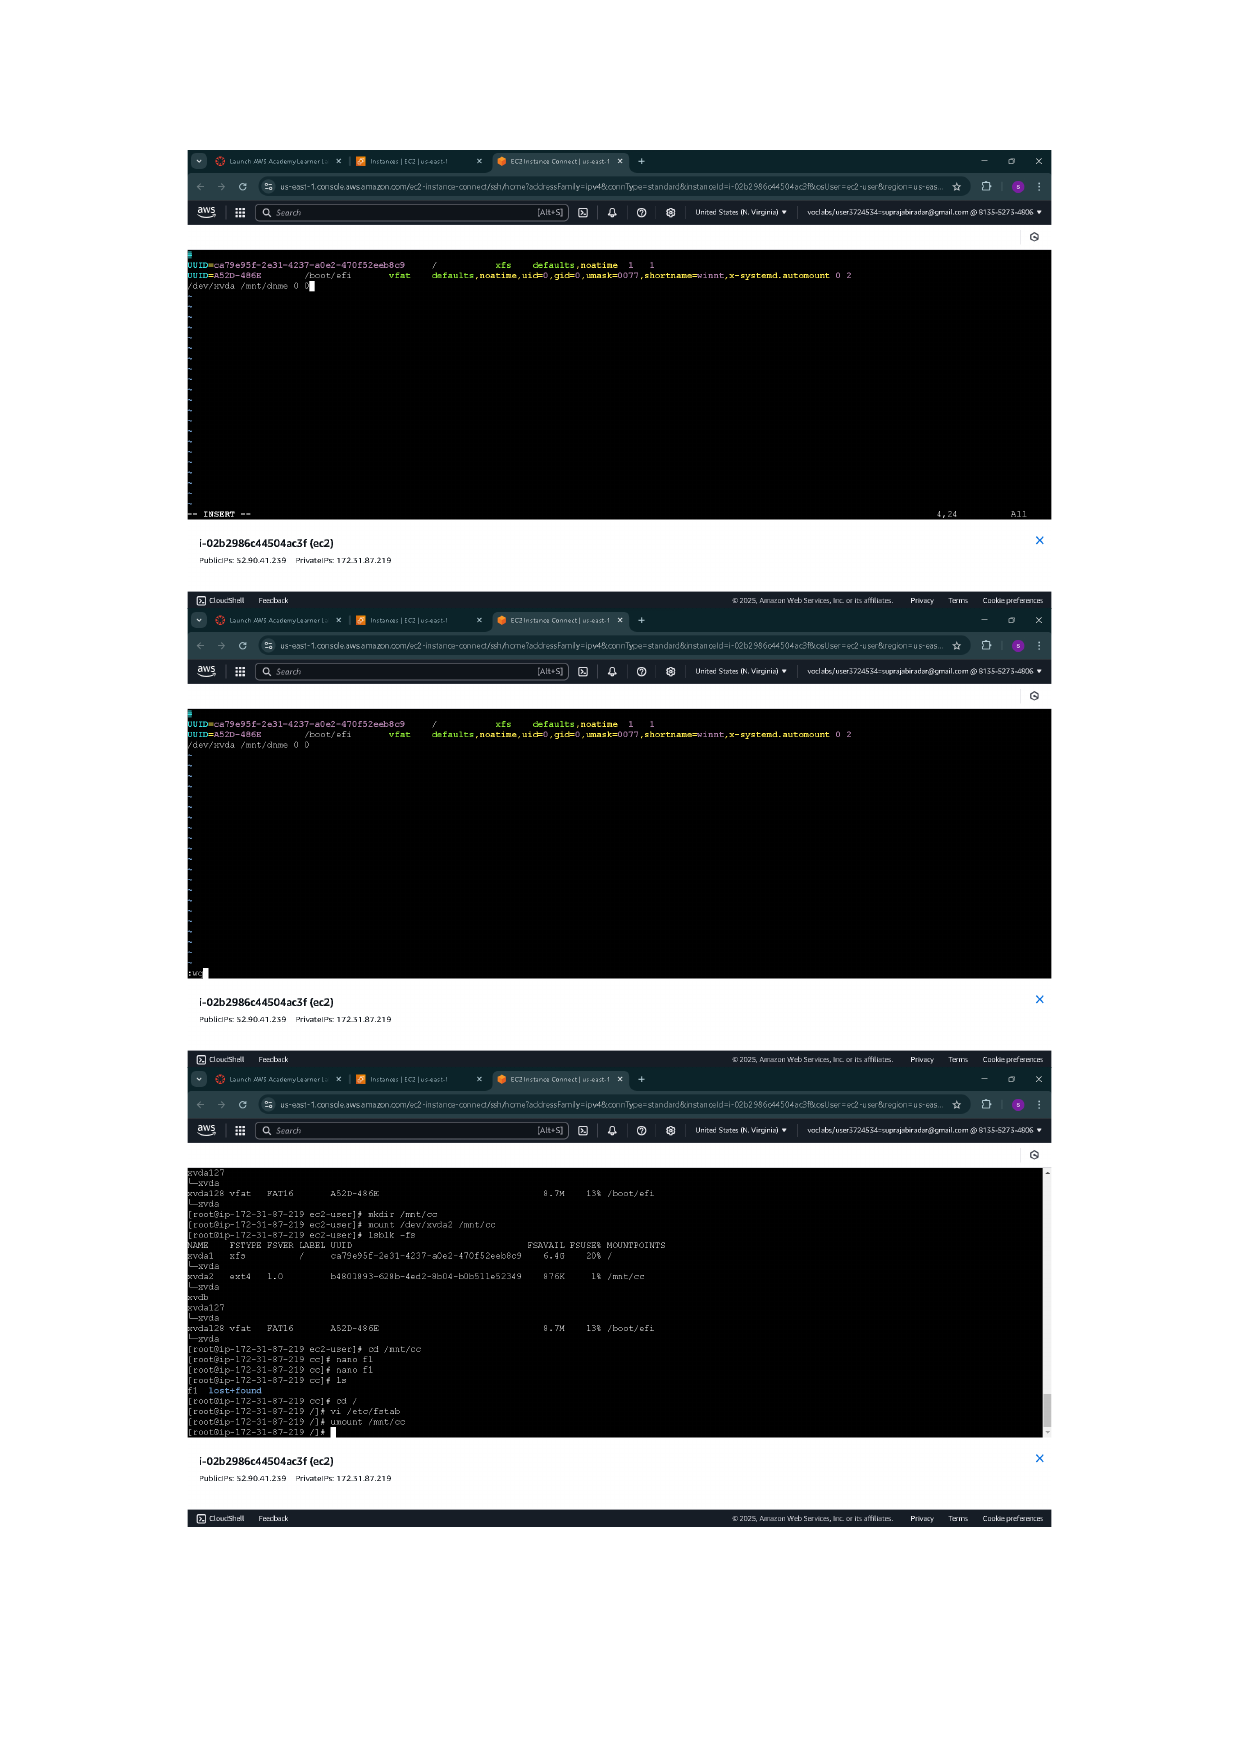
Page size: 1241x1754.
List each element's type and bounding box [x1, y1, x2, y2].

picture [187, 150, 1052, 1527]
